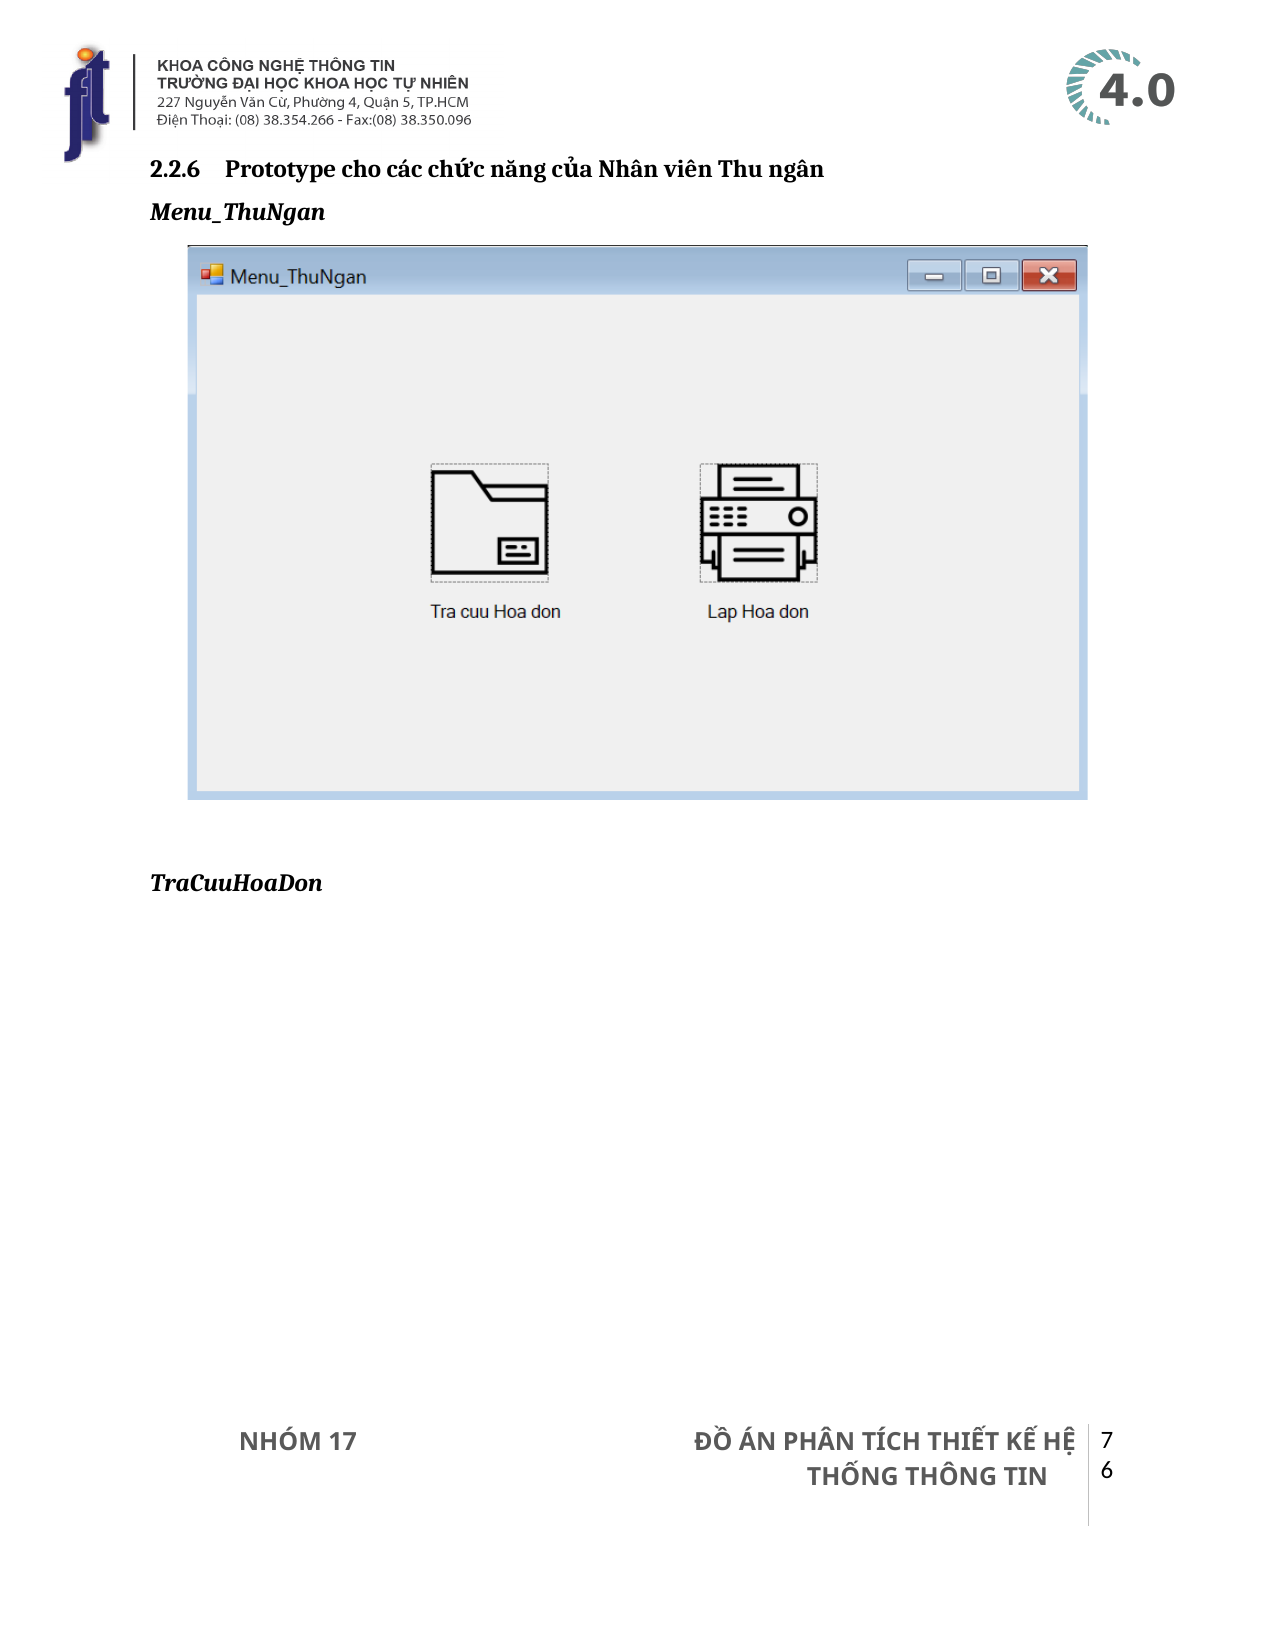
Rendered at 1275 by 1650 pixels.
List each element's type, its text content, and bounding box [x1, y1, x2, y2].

subtitle TraCuuHoaDon [150, 868, 1125, 897]
subtitle Prototype cho các chức năng của Nhân viên Thu ngân [150, 155, 1125, 184]
subtitle Menu_ThuNgan [150, 198, 1125, 227]
picture [187, 245, 1088, 800]
picture [41, 38, 504, 184]
picture [1059, 42, 1182, 128]
